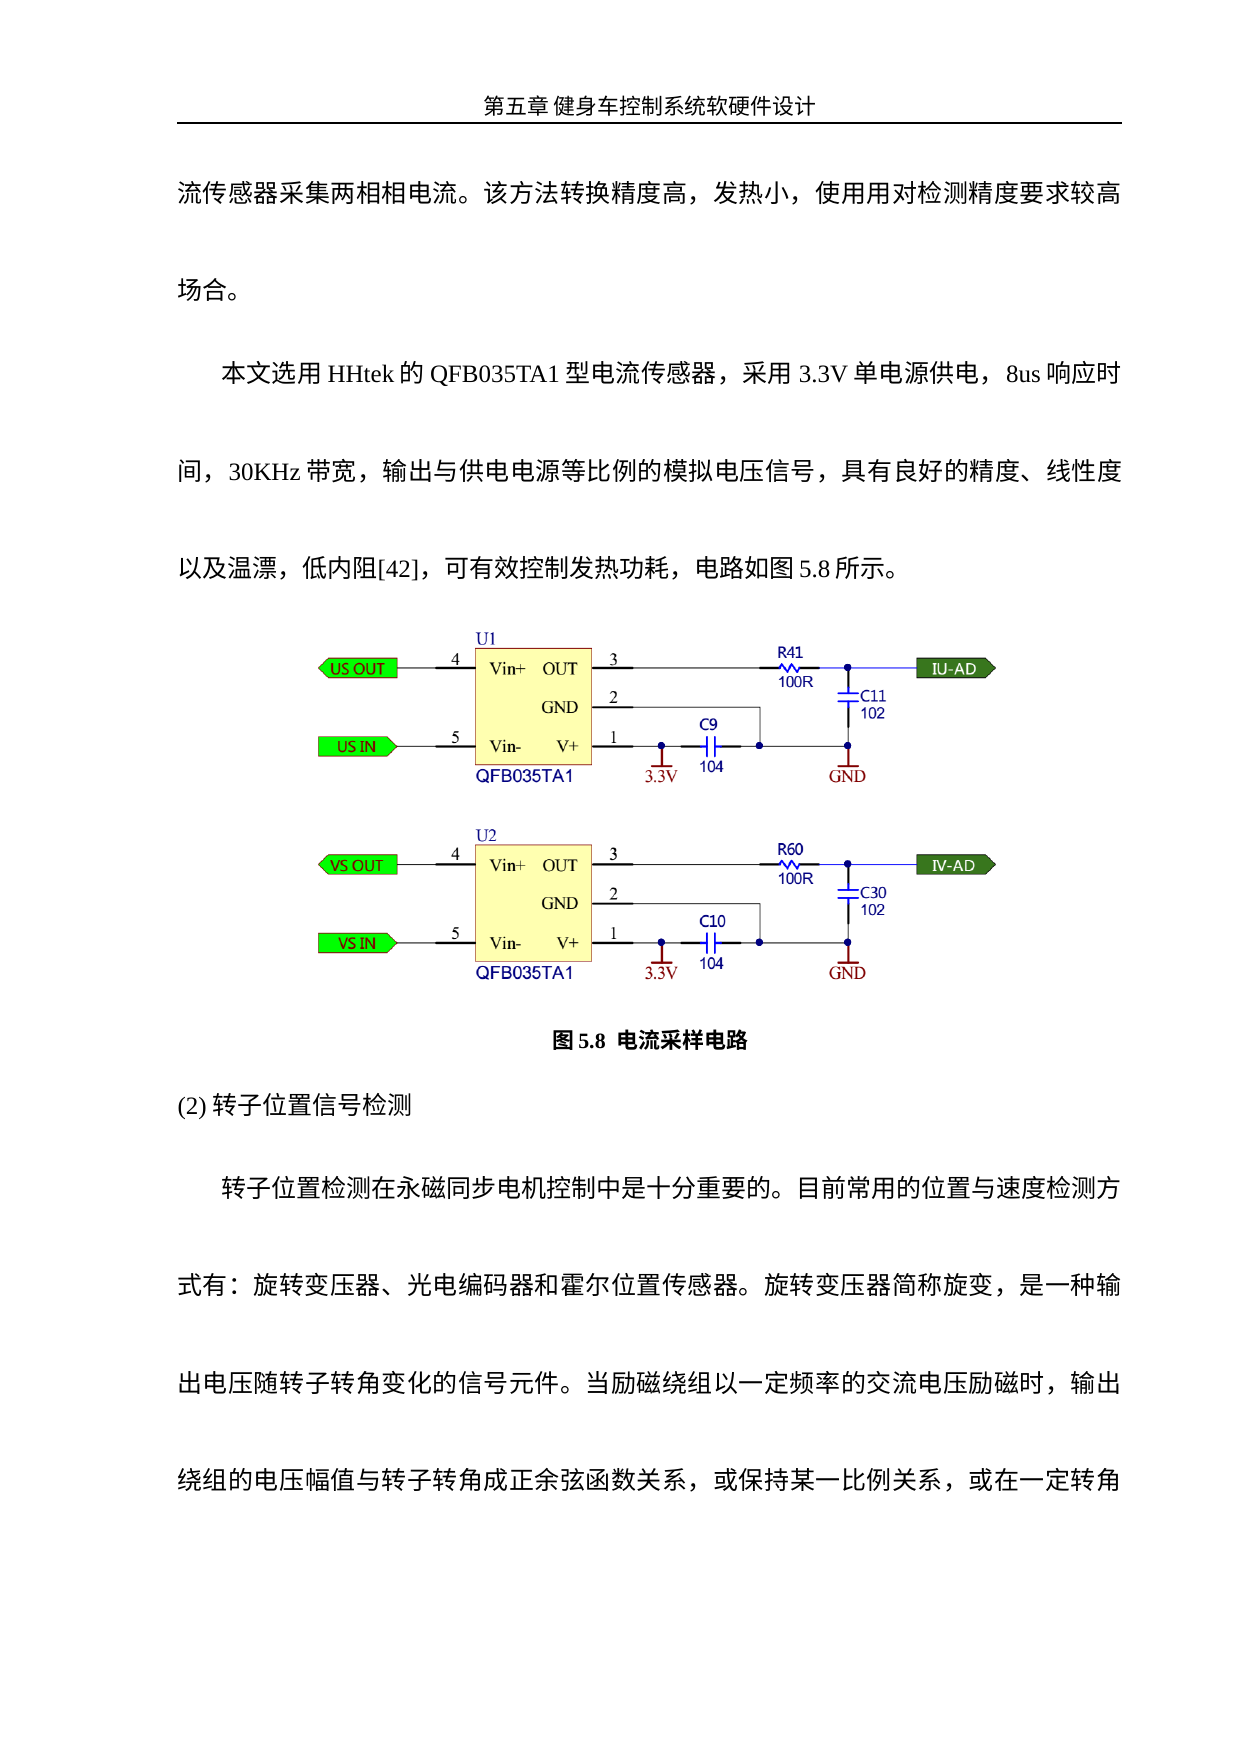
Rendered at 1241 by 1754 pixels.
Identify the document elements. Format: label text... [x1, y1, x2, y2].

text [177, 159, 1122, 321]
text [177, 1154, 1122, 1511]
text 图5.8 电流采样电路 [177, 1022, 1122, 1055]
text 本文选用HHtek的QFB035TA1型电流传感器，采用3.3V单电源供电，8us响应时间，30KHz带宽，输出与供电电源等比例的模拟电压信号，具有良好的精度、线性度以及温漂，低内阻[42]，可有效控制发热功耗，电路如图5.8所示。 [177, 339, 1122, 599]
picture [279, 617, 1020, 1004]
text (2) 转子位置信号检测 [177, 1071, 1122, 1136]
